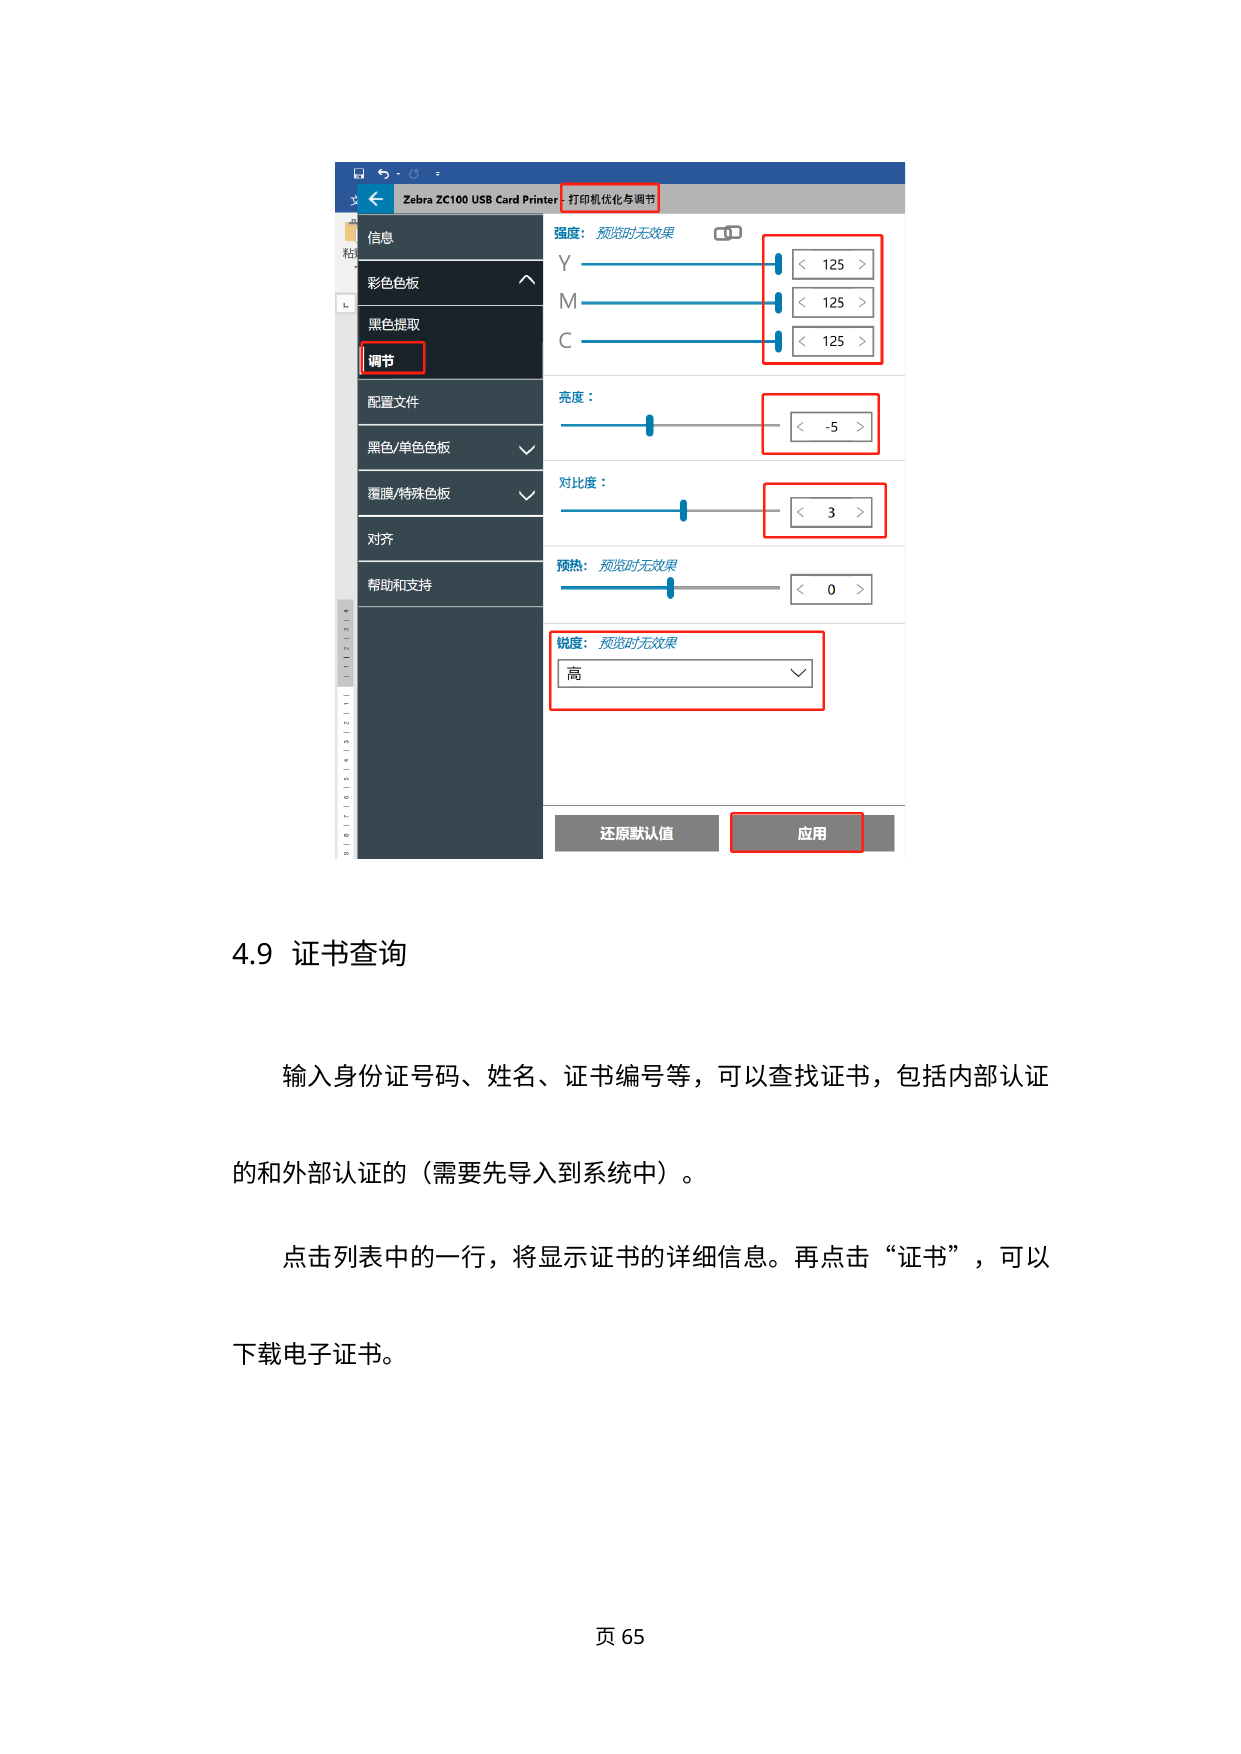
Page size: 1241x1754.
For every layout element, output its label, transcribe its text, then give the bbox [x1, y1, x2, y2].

subtitle 证书查询 [232, 919, 1053, 984]
picture [335, 162, 905, 859]
list 点击列表中的一行，将显示证书的详细信息。再点击“证书”，可以下载电子证书。 [232, 1223, 1053, 1385]
list 输入身份证号码、姓名、证书编号等，可以查找证书，包括内部认证的和外部认证的（需要先导入到系统中）。 [232, 1042, 1053, 1204]
